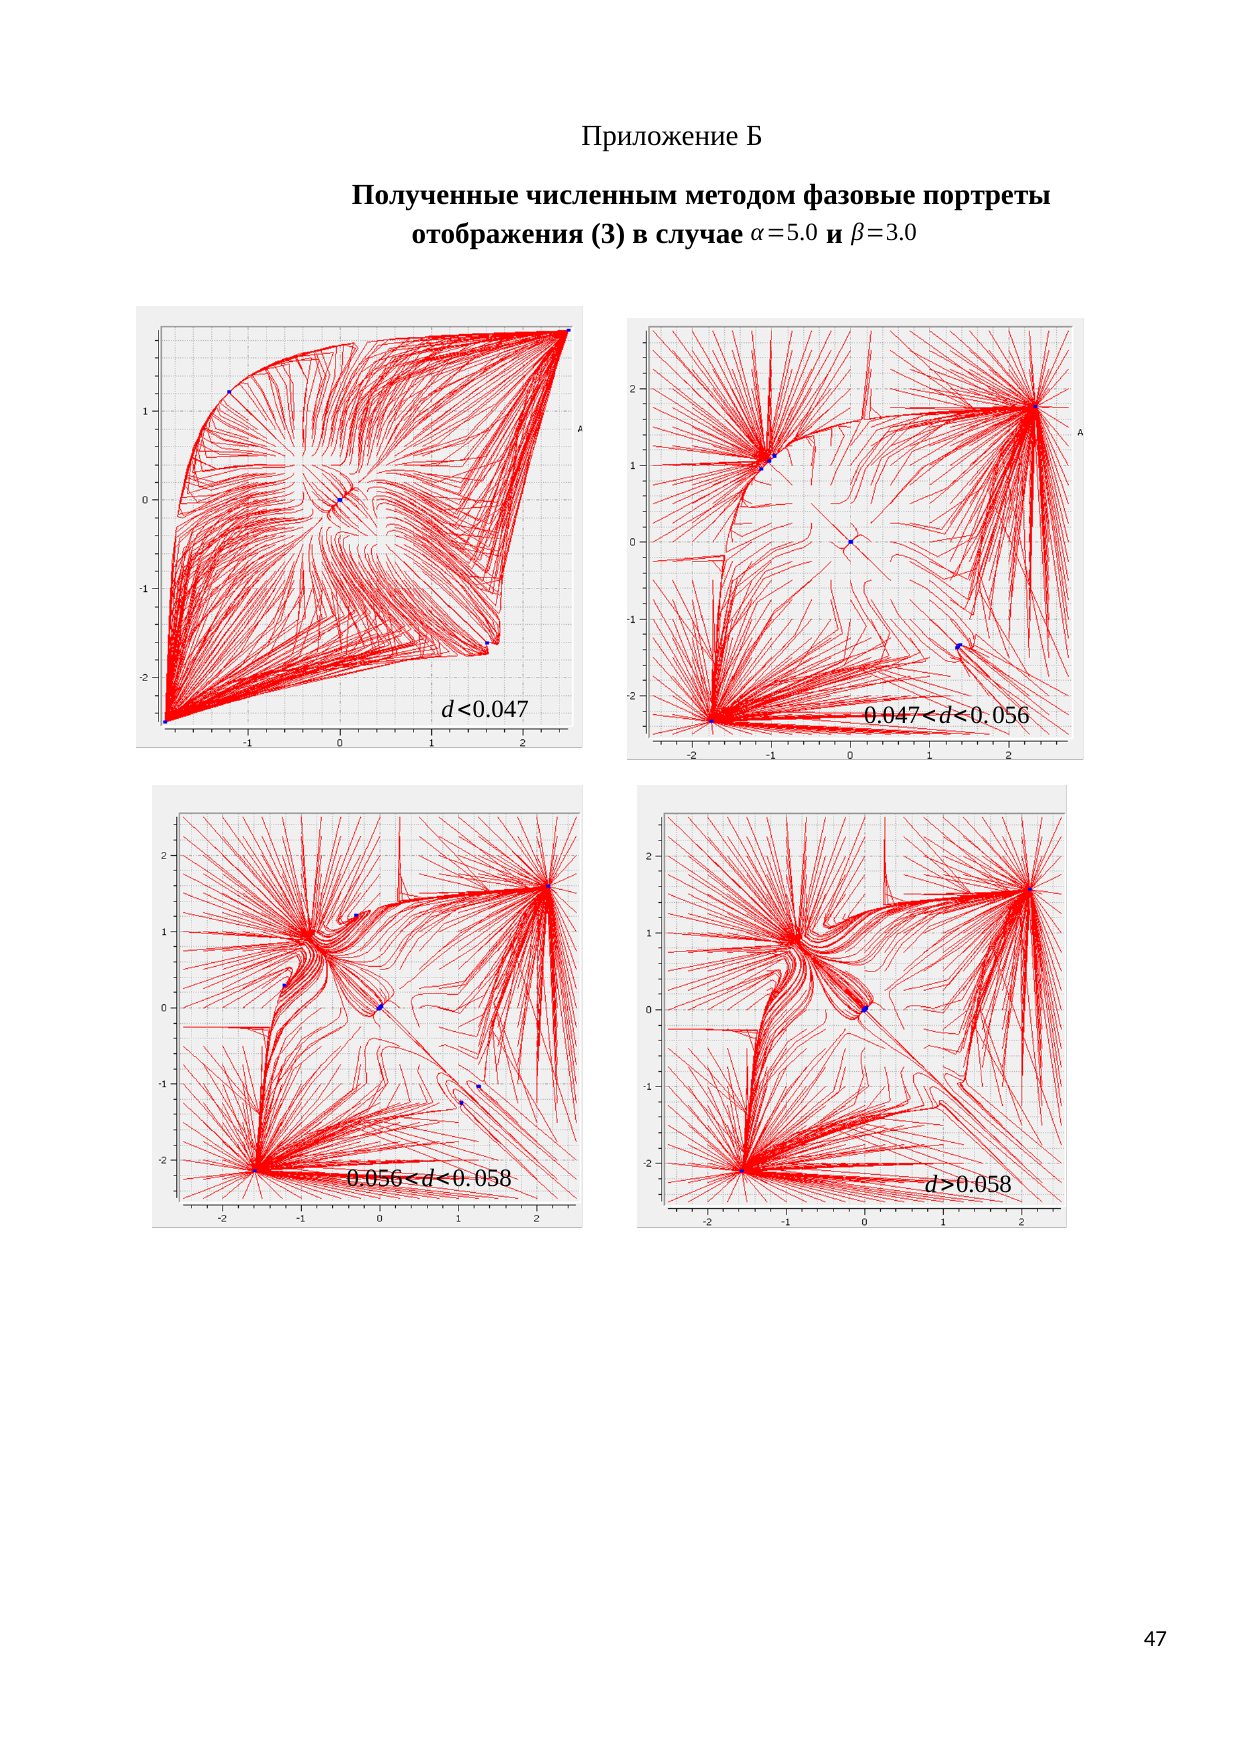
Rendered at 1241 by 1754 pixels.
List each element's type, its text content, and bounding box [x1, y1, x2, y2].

picture [636, 785, 1067, 1228]
text Полученные численным методом фазовые портреты отображения (3) в случае и Приложение Б [177, 118, 1167, 152]
list Полученные численным методом фазовые портреты отображения (3) в случае и [192, 177, 1137, 249]
picture [626, 317, 1084, 760]
picture [135, 305, 583, 748]
picture [151, 785, 583, 1228]
